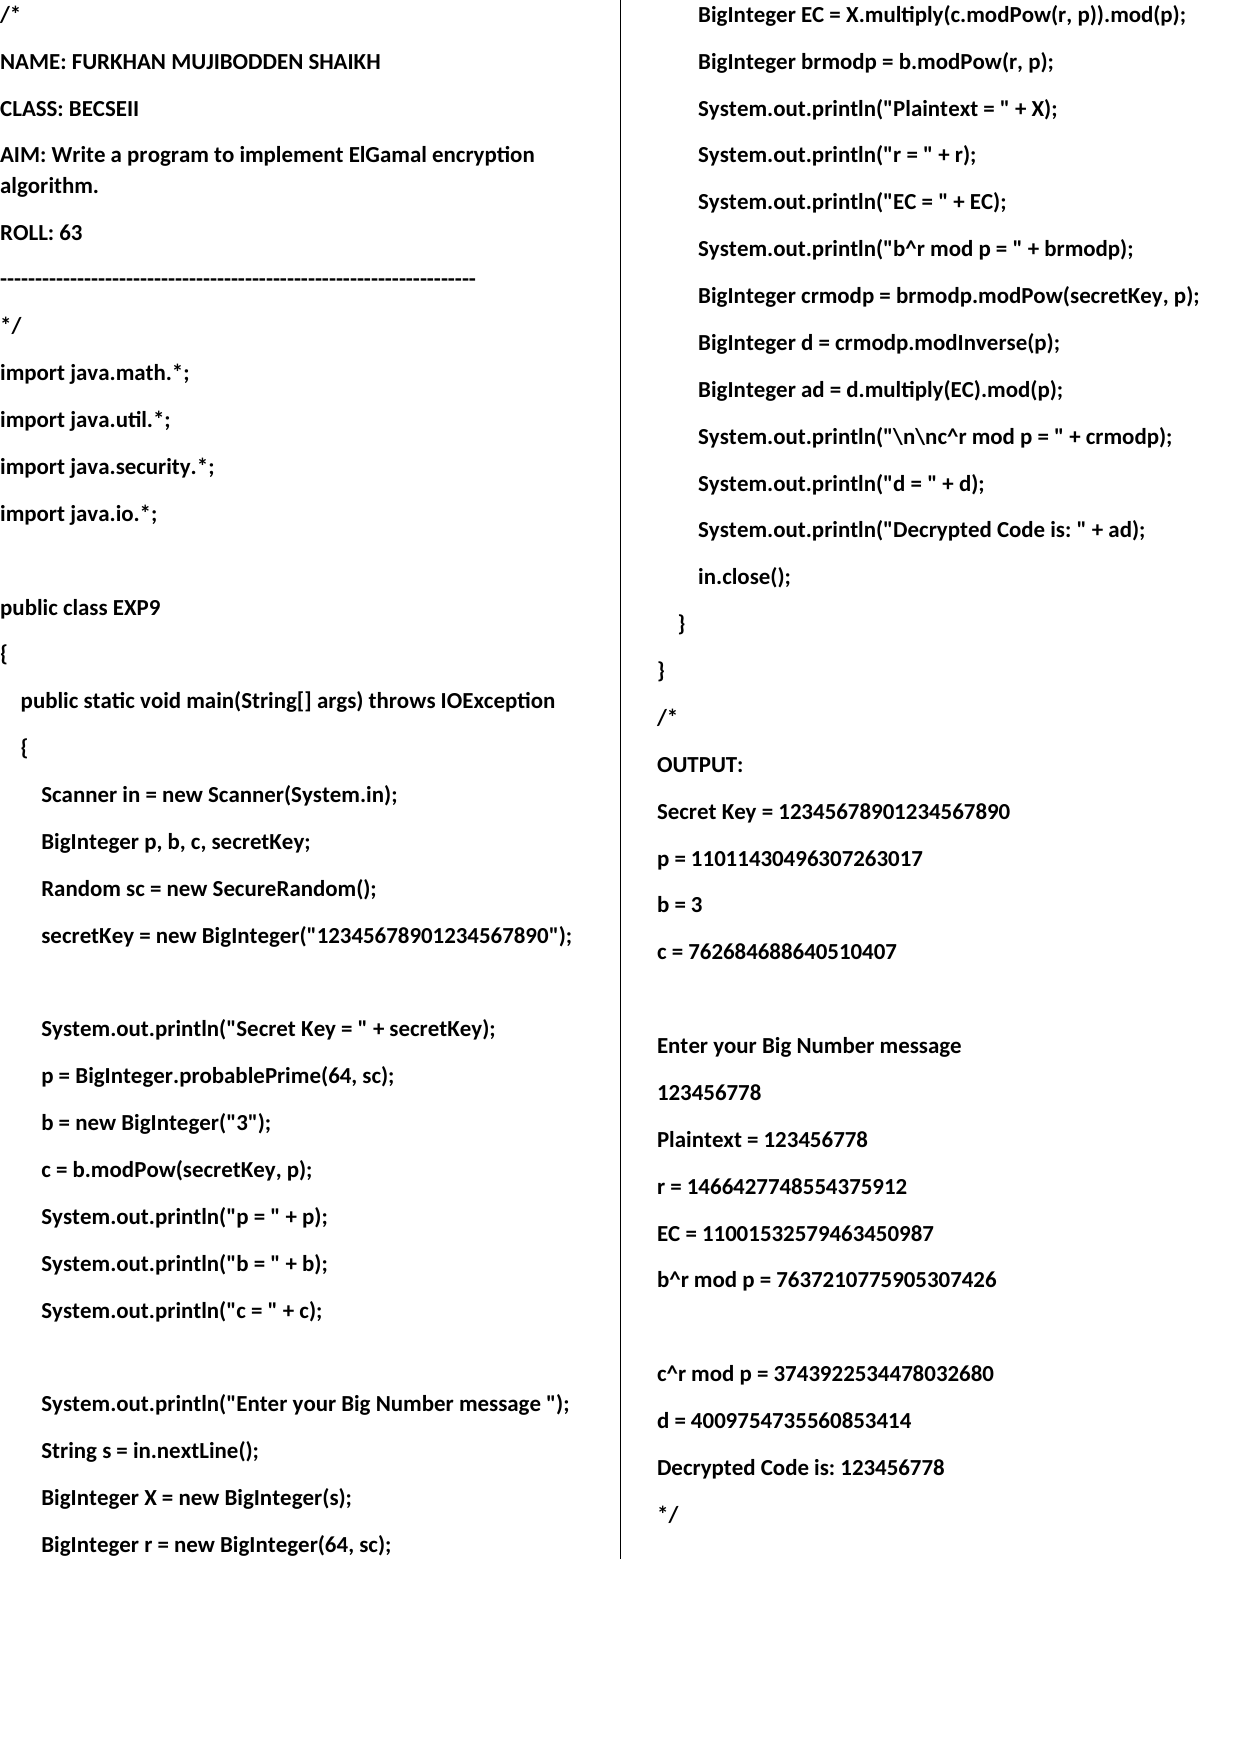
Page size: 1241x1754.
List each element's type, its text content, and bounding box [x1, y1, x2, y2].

text System.out.println("b = " + b); [0, 1249, 583, 1277]
text public static void main(String[] args) throws IOException [0, 686, 583, 714]
text b = 3 [657, 891, 1240, 919]
text /* [657, 703, 1240, 731]
text Scanner in = new Scanner(System.in); [0, 780, 583, 808]
text BigInteger X = new BigInteger(s); [0, 1483, 583, 1511]
text Plaintext = 123456778 [657, 1125, 1240, 1153]
text { [0, 733, 583, 761]
text c^r mod p = 3743922534478032680 [657, 1359, 1240, 1387]
text EC = 11001532579463450987 [657, 1219, 1240, 1247]
text OUTPUT: [657, 750, 1240, 778]
text d = 4009754735560853414 [657, 1406, 1240, 1434]
text BigInteger crmodp = brmodp.modPow(secretKey, p); [657, 281, 1240, 309]
text b^r mod p = 7637210775905307426 [657, 1266, 1240, 1294]
text secretKey = new BigInteger("12345678901234567890"); [0, 921, 583, 949]
text r = 1466427748554375912 [657, 1172, 1240, 1200]
text c = b.modPow(secretKey, p); [0, 1155, 583, 1183]
text ROLL: 63 [0, 218, 583, 246]
text -------------------------------------------------------------------- [0, 264, 583, 293]
text System.out.println("\n\nc^r mod p = " + crmodp); [657, 422, 1240, 450]
text System.out.println("EC = " + EC); [657, 187, 1240, 216]
text */ [657, 1500, 1240, 1528]
text System.out.println("d = " + d); [657, 469, 1240, 497]
text { [0, 639, 583, 668]
text System.out.println("b^r mod p = " + brmodp); [657, 234, 1240, 262]
text System.out.println("Decrypted Code is: " + ad); [657, 516, 1240, 544]
text } [657, 656, 1240, 684]
text */ [0, 311, 583, 339]
text import java.io.*; [0, 499, 583, 527]
text System.out.println("p = " + p); [0, 1202, 583, 1230]
text BigInteger EC = X.multiply(c.modPow(r, p)).mod(p); [657, 0, 1240, 28]
text System.out.println("c = " + c); [0, 1296, 583, 1324]
text Random sc = new SecureRandom(); [0, 874, 583, 902]
text Secret Key = 12345678901234567890 [657, 797, 1240, 825]
text BigInteger d = crmodp.modInverse(p); [657, 328, 1240, 356]
text p = BigInteger.probablePrime(64, sc); [0, 1061, 583, 1089]
text BigInteger ad = d.multiply(EC).mod(p); [657, 375, 1240, 403]
text BigInteger r = new BigInteger(64, sc); [0, 1530, 583, 1558]
text System.out.println("Plaintext = " + X); [657, 94, 1240, 122]
text BigInteger p, b, c, secretKey; [0, 827, 583, 855]
text String s = in.nextLine(); [0, 1436, 583, 1464]
text CLASS: BECSEII [0, 94, 583, 122]
text Enter your Big Number message [657, 1031, 1240, 1059]
text AIM: Write a program to implement ElGamal encryption algorithm. [0, 141, 583, 199]
text 123456778 [657, 1078, 1240, 1106]
text Decrypted Code is: 123456778 [657, 1453, 1240, 1481]
text b = new BigInteger("3"); [0, 1108, 583, 1136]
text import java.security.*; [0, 452, 583, 480]
text System.out.println("Secret Key = " + secretKey); [0, 1014, 583, 1043]
text System.out.println("r = " + r); [657, 141, 1240, 169]
text in.close(); [657, 562, 1240, 591]
text import java.util.*; [0, 405, 583, 433]
text System.out.println("Enter your Big Number message "); [0, 1389, 583, 1418]
text c = 762684688640510407 [657, 937, 1240, 966]
text public class EXP9 [0, 593, 583, 621]
text import java.math.*; [0, 358, 583, 386]
text /* [0, 0, 583, 28]
text p = 11011430496307263017 [657, 844, 1240, 872]
text } [657, 609, 1240, 637]
text NAME: FURKHAN MUJIBODDEN SHAIKH [0, 47, 583, 75]
text BigInteger brmodp = b.modPow(r, p); [657, 47, 1240, 75]
